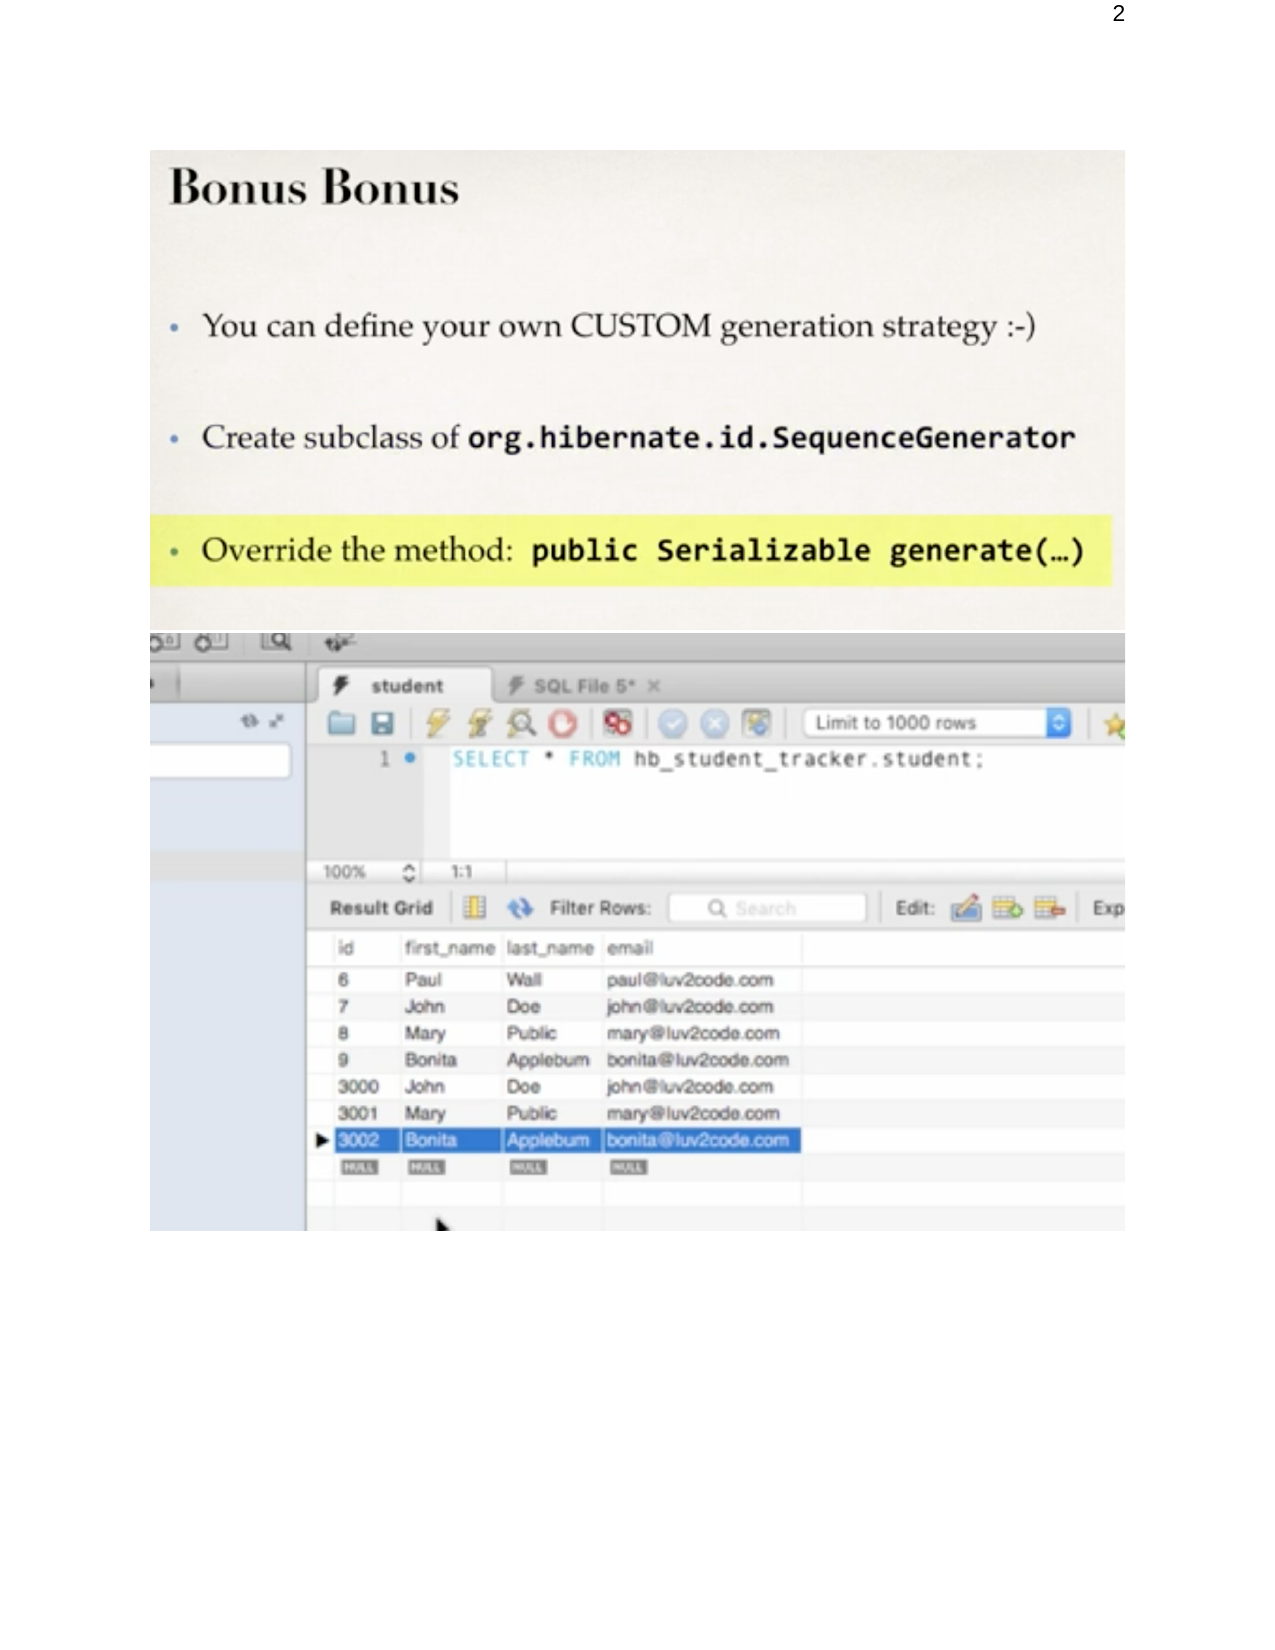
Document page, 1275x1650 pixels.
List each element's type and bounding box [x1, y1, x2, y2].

picture [150, 150, 1125, 630]
picture [150, 633, 1125, 1231]
